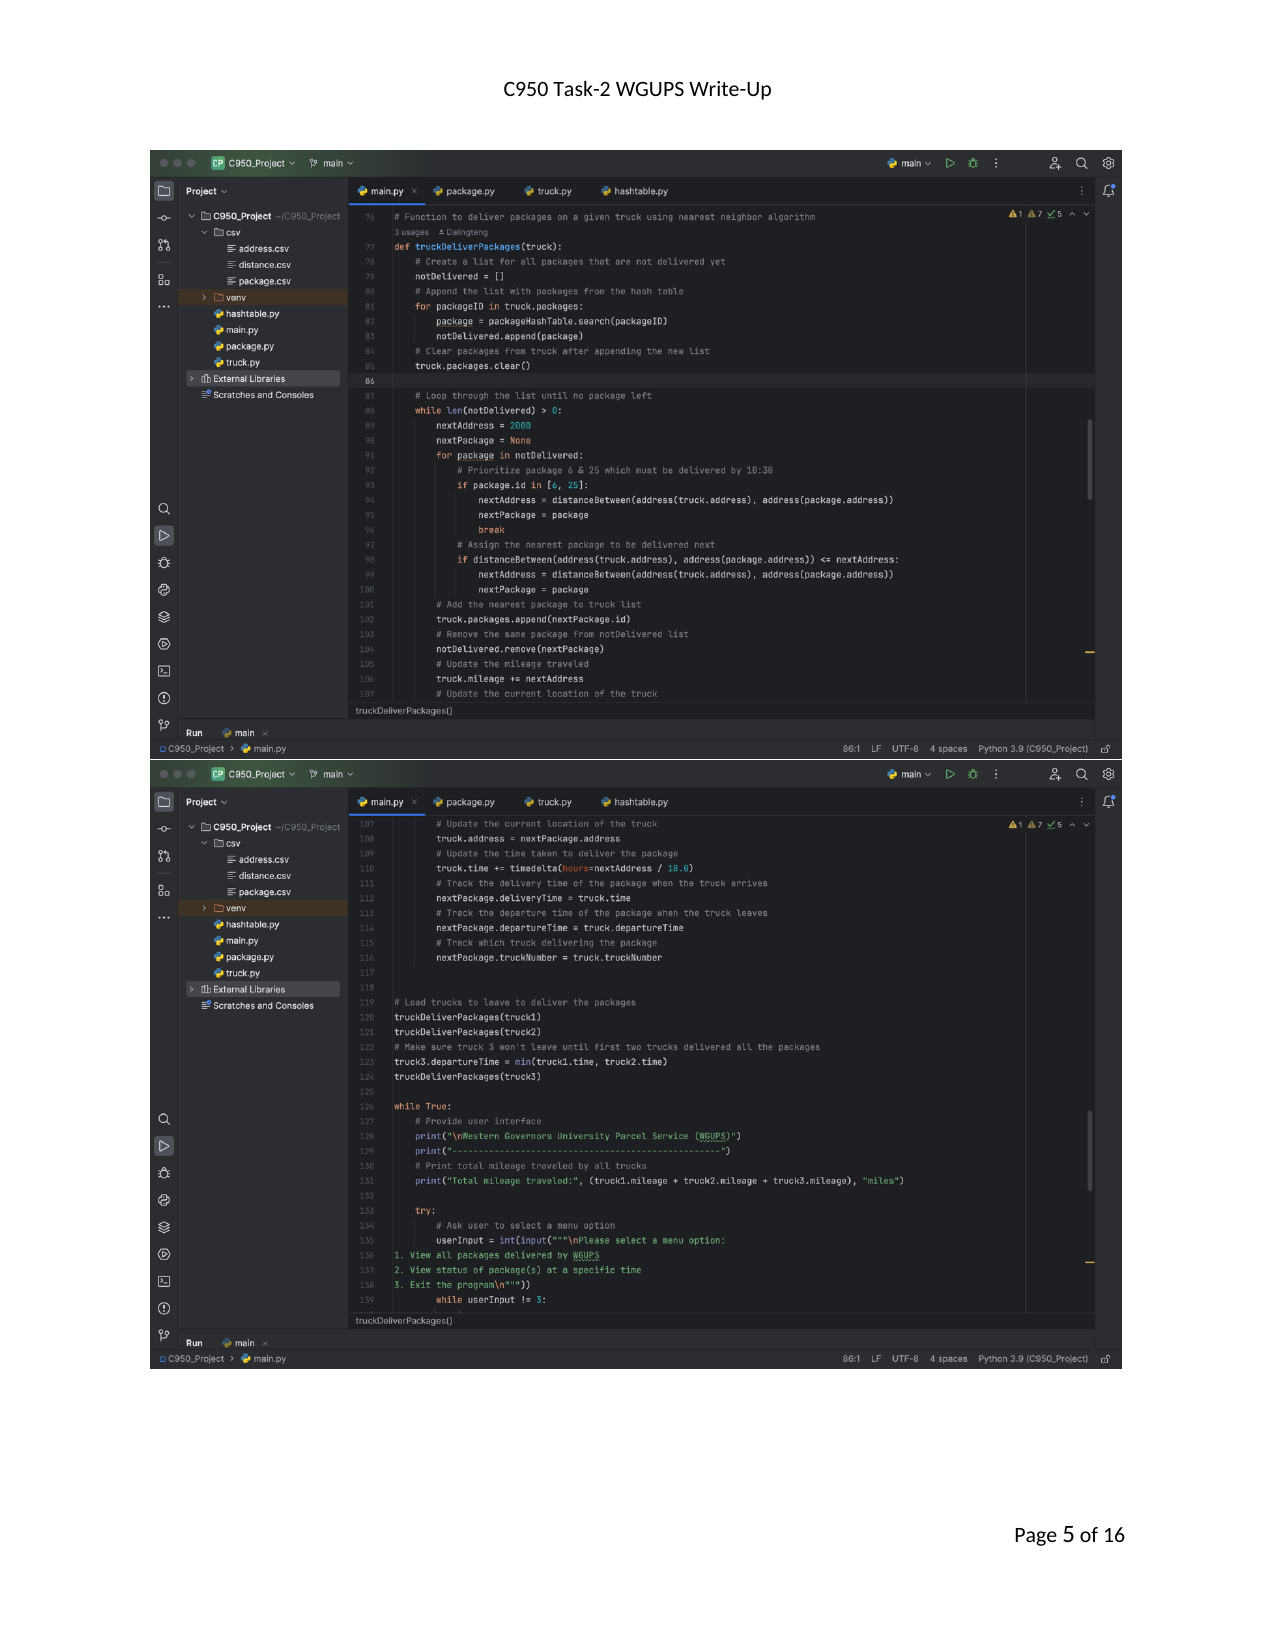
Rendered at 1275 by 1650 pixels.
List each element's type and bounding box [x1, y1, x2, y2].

picture [150, 760, 1122, 1369]
picture [150, 150, 1122, 759]
